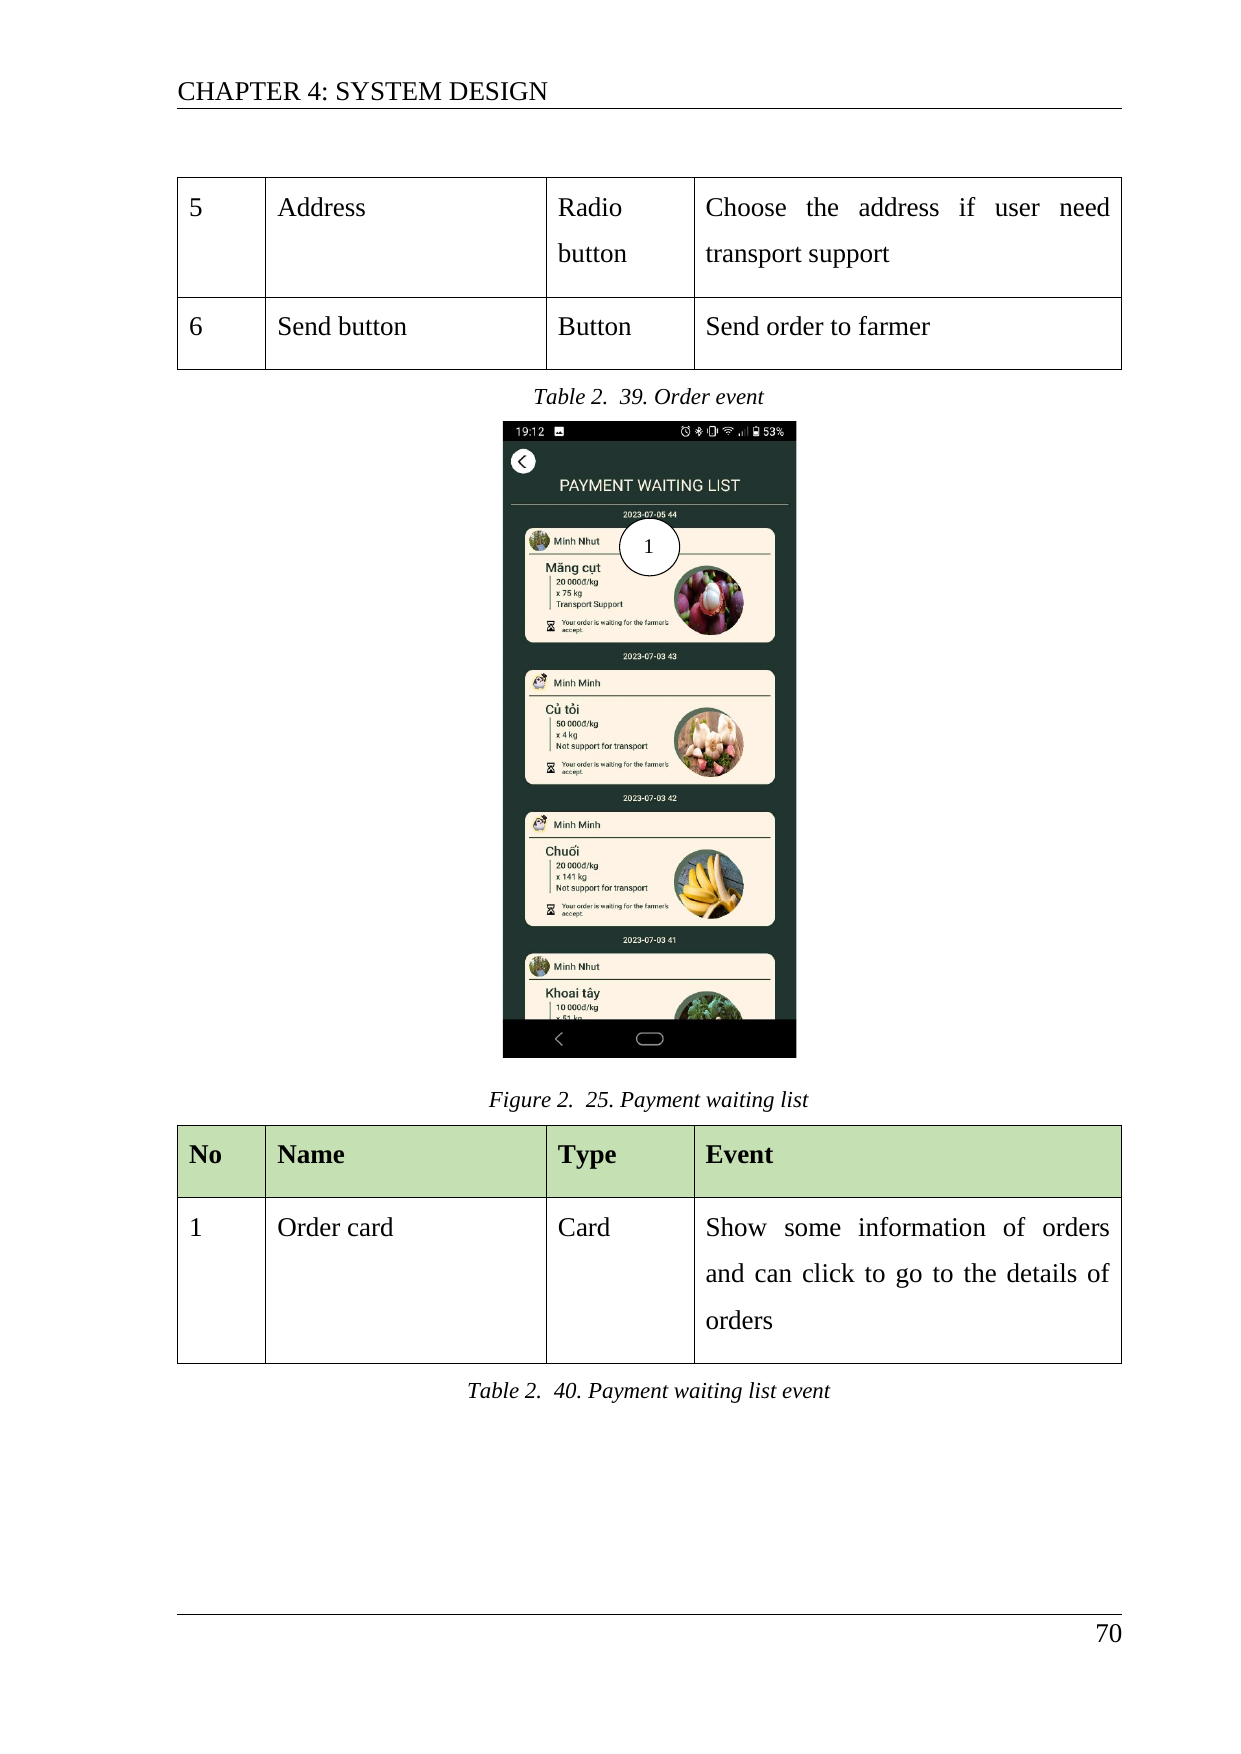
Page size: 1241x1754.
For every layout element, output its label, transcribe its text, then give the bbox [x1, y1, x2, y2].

table_cell Show some information of orders and can click to go to the details of orders [695, 1198, 1121, 1363]
text Table 2. 39. Order event [177, 383, 1122, 409]
picture [502, 421, 797, 1058]
table_header Name [266, 1126, 546, 1197]
table_cell Send order to farmer [695, 298, 1121, 369]
table_cell Radio button [547, 178, 694, 297]
table_cell Send button [266, 298, 546, 369]
table_cell Button [547, 298, 694, 369]
table_cell 1 [178, 1198, 265, 1363]
table_header Event [695, 1126, 1121, 1197]
table_cell Card [547, 1198, 694, 1363]
table_header Type [547, 1126, 694, 1197]
table_cell 6 [178, 298, 265, 369]
table_header No [178, 1126, 265, 1197]
table_cell Choose the address if user need transport support [695, 178, 1121, 297]
text Table 2. 40. Payment waiting list event [177, 1377, 1122, 1403]
table_cell Order card [266, 1198, 546, 1363]
text Figure 2. 25. Payment waiting list [177, 1086, 1122, 1112]
table_cell 5 [178, 178, 265, 297]
table_cell Address [266, 178, 546, 297]
